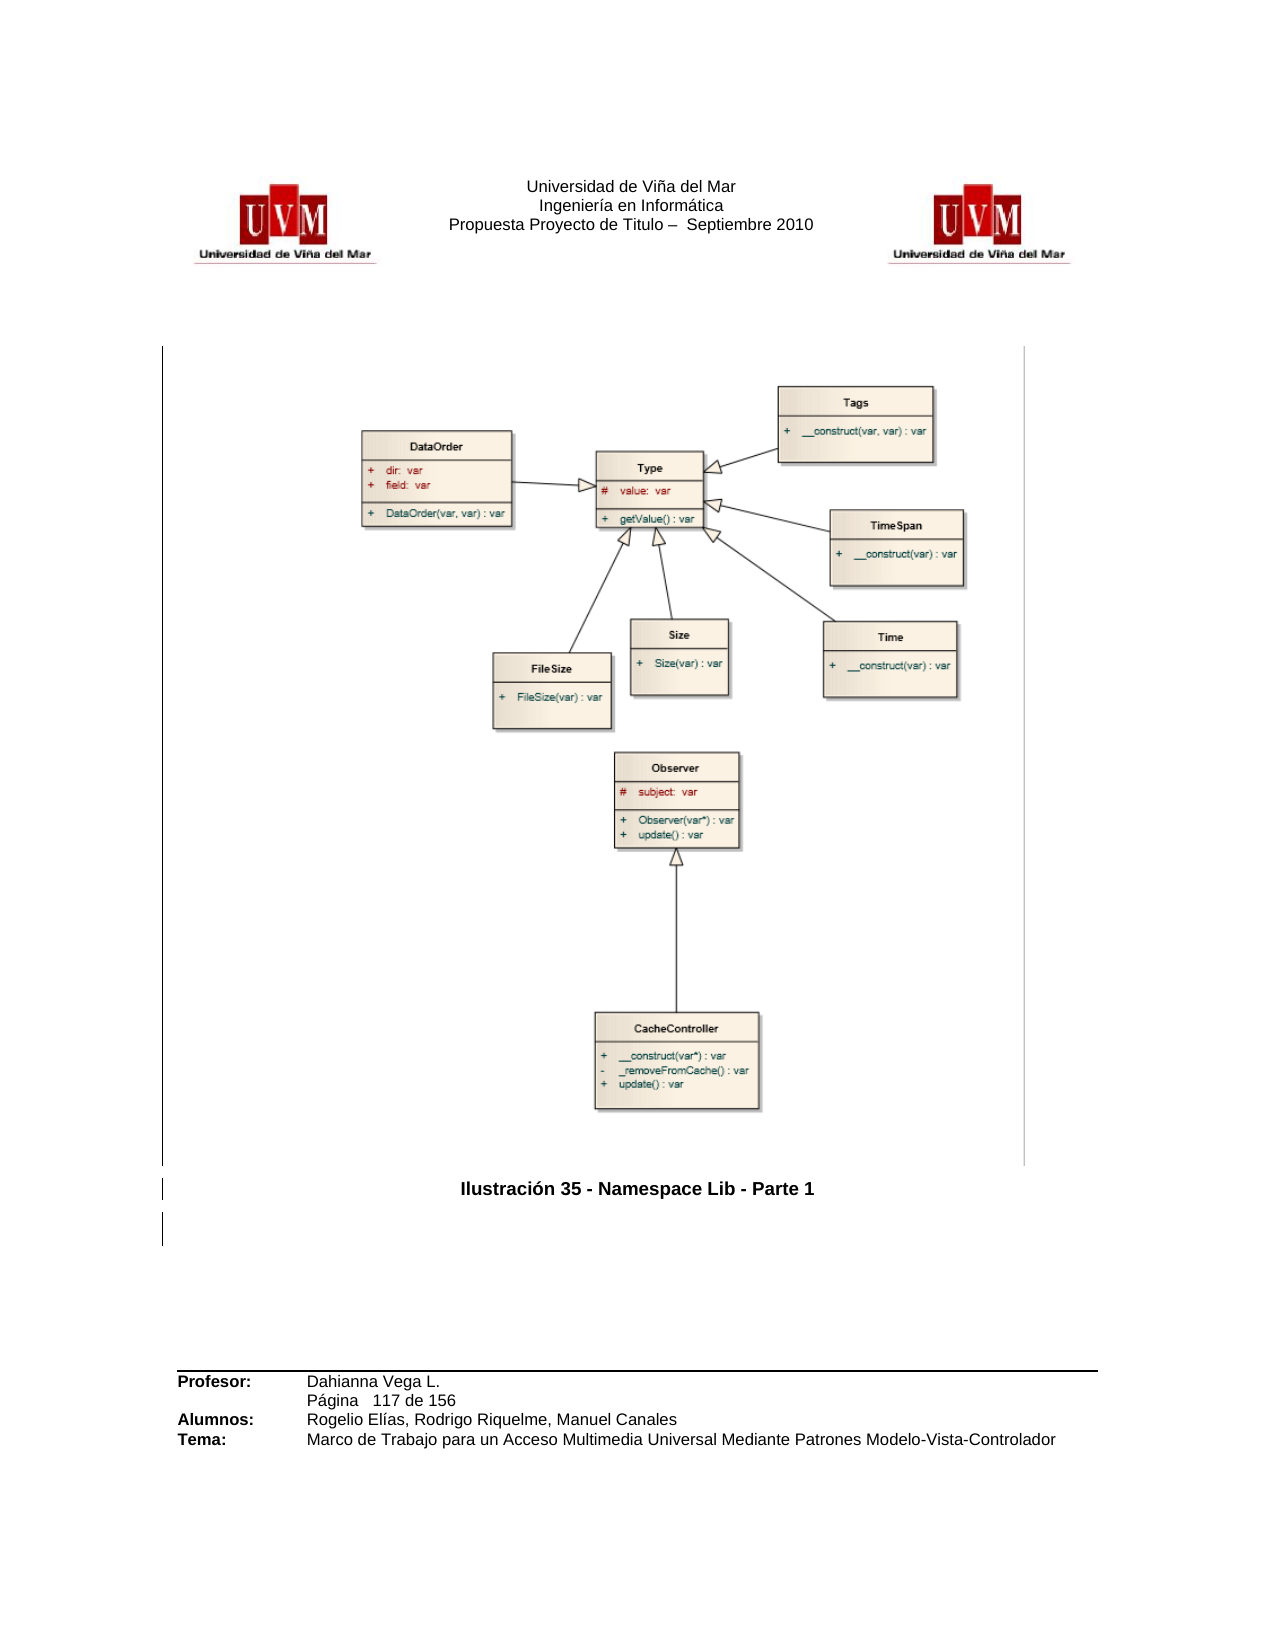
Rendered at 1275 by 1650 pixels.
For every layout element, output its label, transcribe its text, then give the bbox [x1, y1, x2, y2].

picture [177, 176, 390, 267]
picture [223, 346, 1052, 1166]
picture [871, 176, 1084, 267]
